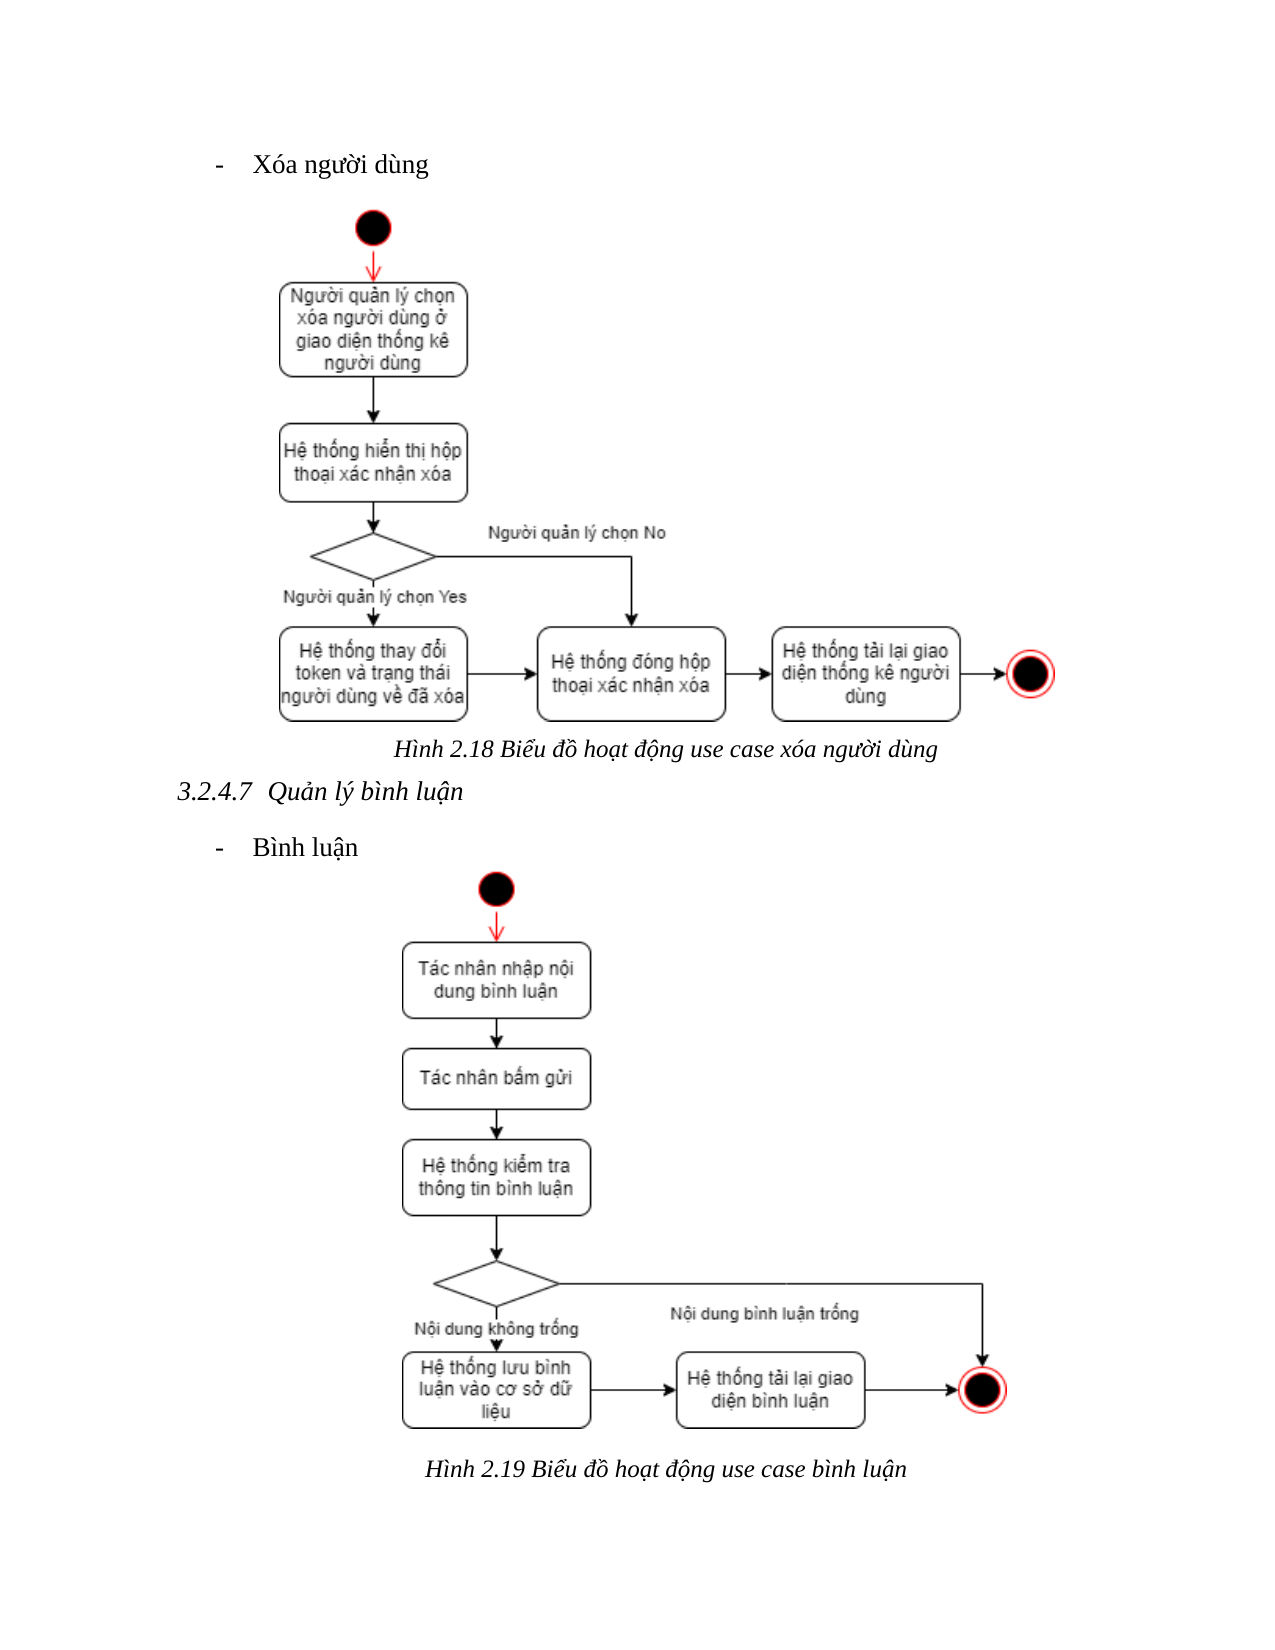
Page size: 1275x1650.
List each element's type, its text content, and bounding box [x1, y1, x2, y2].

text Hình 2.18 Biểu đồ hoạt động use case xóa người dùng [177, 734, 1157, 763]
subtitle Quản lý bình luận [177, 775, 1157, 806]
picture [402, 866, 1007, 1429]
list Bình luận [215, 831, 1157, 862]
text Hình 2.19 Biểu đồ hoạt động use case bình luận [177, 1454, 1157, 1482]
list Xóa người dùng [215, 148, 1157, 179]
picture [279, 204, 1055, 722]
